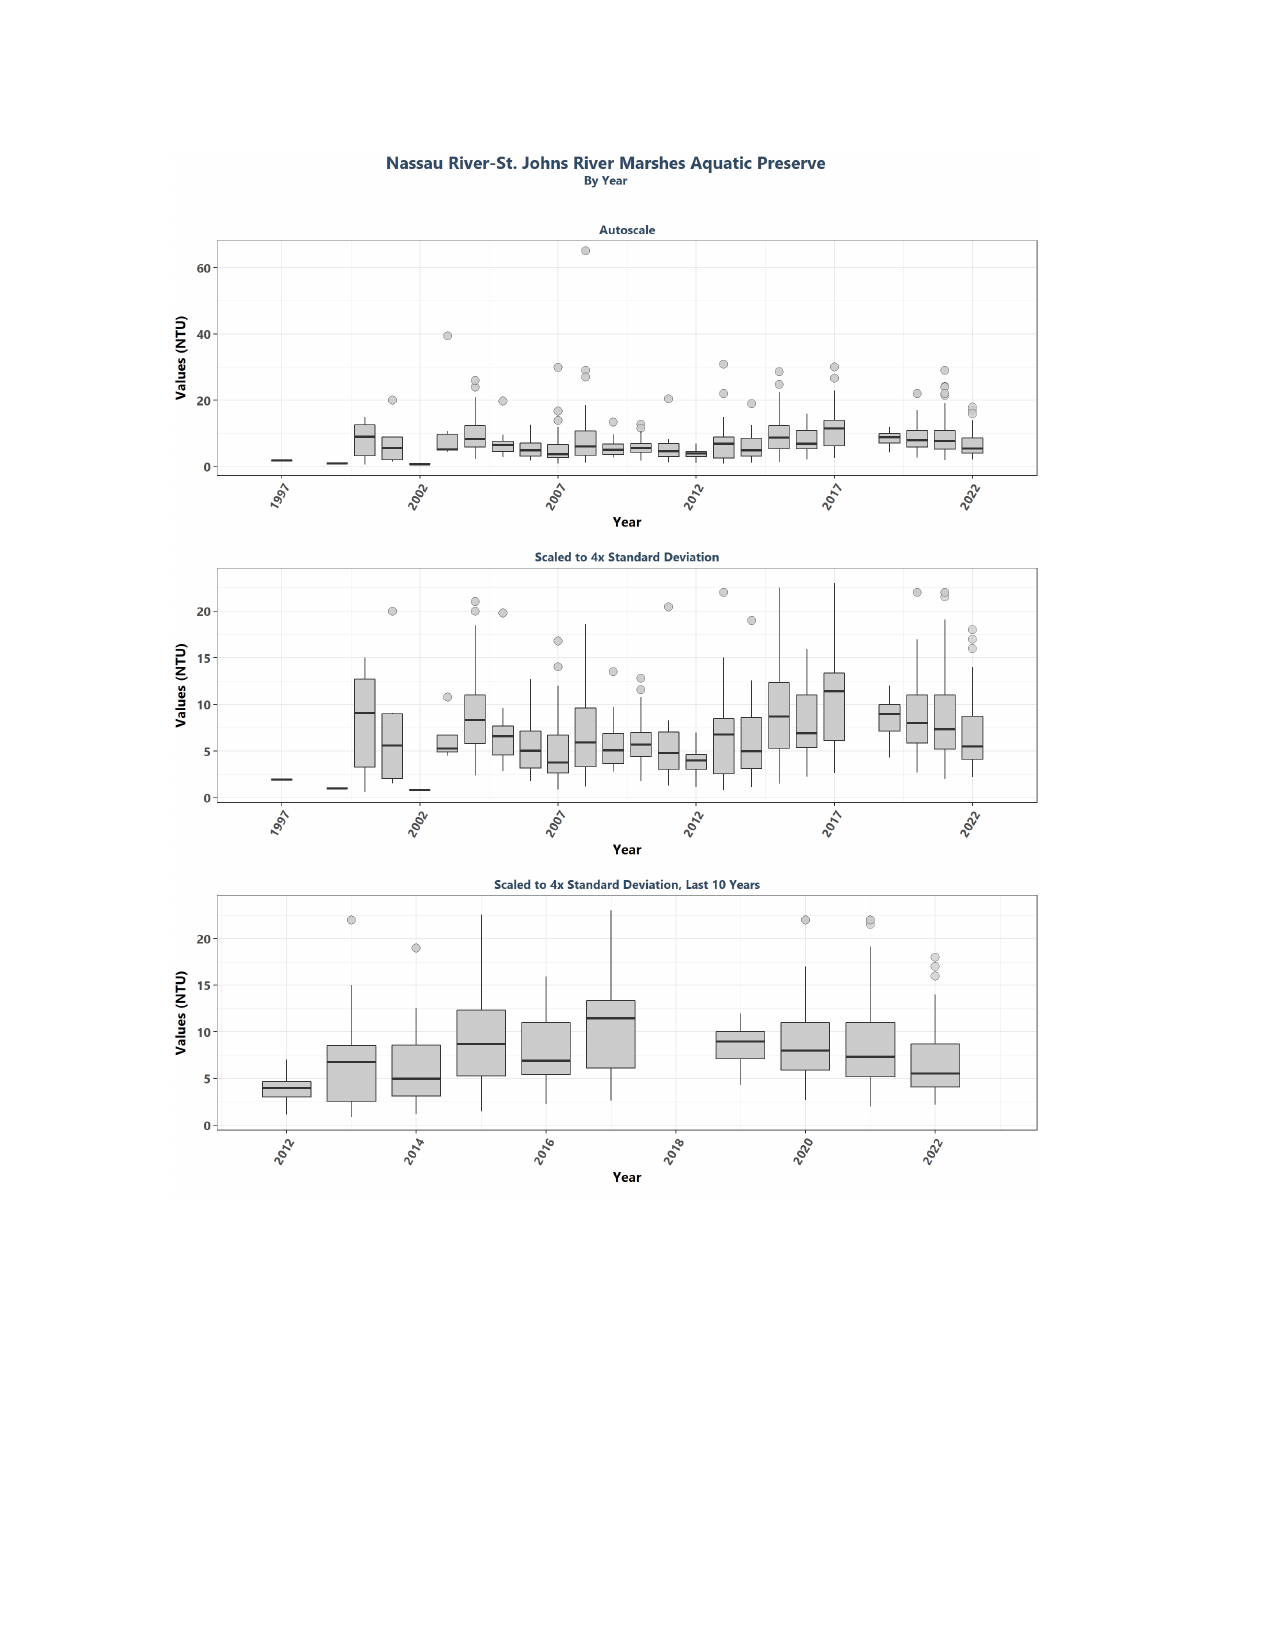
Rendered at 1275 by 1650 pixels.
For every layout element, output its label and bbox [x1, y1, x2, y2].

picture [168, 150, 1044, 1200]
